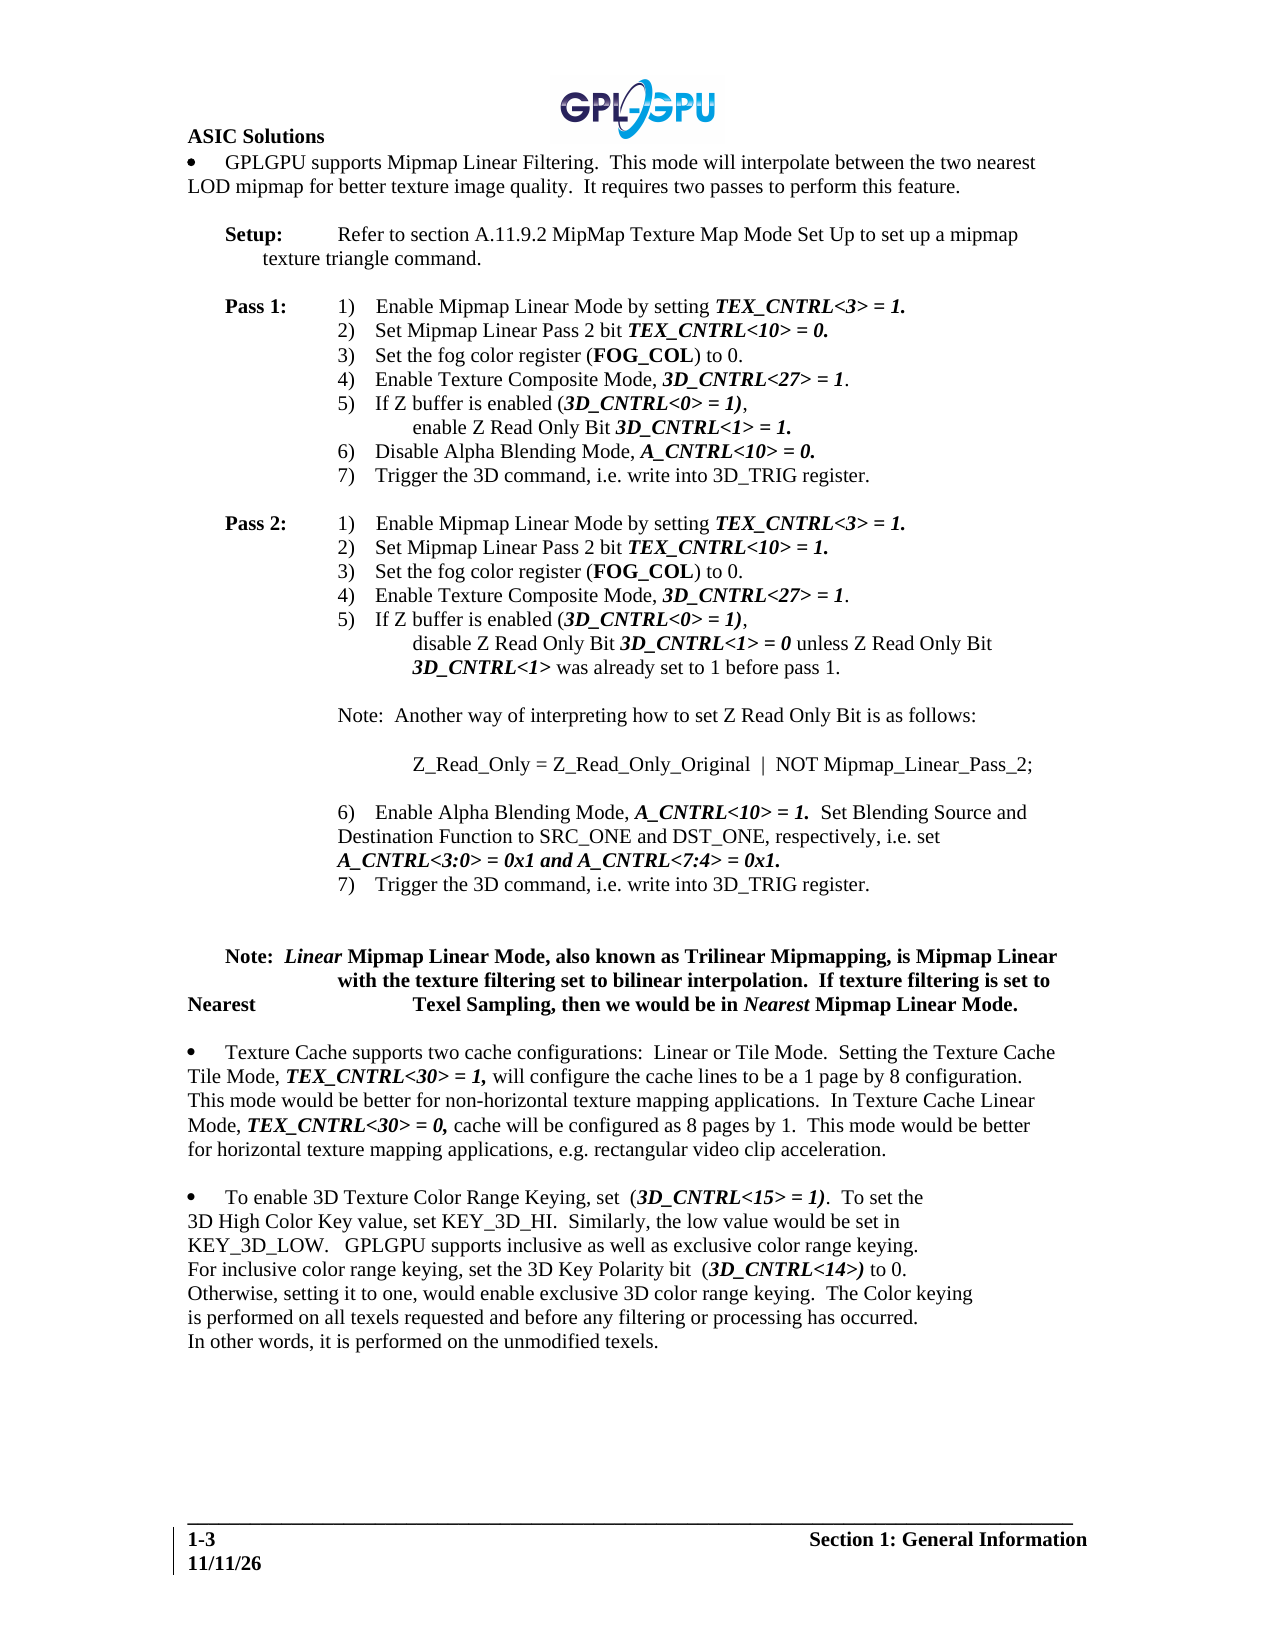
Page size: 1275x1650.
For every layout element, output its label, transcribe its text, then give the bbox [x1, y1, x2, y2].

list Enable Alpha Blending Mode, A_CNTRL<10> = 1. Set Blending Source and [337, 800, 1087, 824]
list Tile Mode, TEX_CNTRL<30> = 1, will configure the cache lines to be a 1 page by 8 configuration. [187, 1064, 1087, 1088]
list Texture Cache supports two cache configurations: Linear or Tile Mode. Setting the Texture Cache [187, 1040, 1087, 1064]
list LOD mipmap for better texture image quality. It requires two passes to perform this feature. [187, 174, 1087, 198]
list Enable Texture Composite Mode, 3D_CNTRL<27> = 1. [337, 583, 1087, 607]
list If Z buffer is enabled (3D_CNTRL<0> = 1), [337, 391, 1087, 415]
list Set the fog color register (FOG_COL) to 0. [337, 342, 1087, 367]
list Mode, TEX_CNTRL<30> = 0, cache will be configured as 8 pages by 1. This mode would be better [187, 1112, 1087, 1137]
list Trigger the 3D command, i.e. write into 3D_TRIG register. [337, 463, 1087, 487]
picture [550, 75, 725, 144]
list Enable Texture Composite Mode, 3D_CNTRL<27> = 1. [337, 367, 1087, 391]
list disable Z Read Only Bit 3D_CNTRL<1> = 0 unless Z Read Only Bit [337, 631, 1087, 655]
list A_CNTRL<3:0> = 0x1 and A_CNTRL<7:4> = 0x1. [337, 848, 1087, 872]
list To enable 3D Texture Color Range Keying, set (3D_CNTRL<15> = 1). To set the [187, 1185, 1087, 1209]
list Set Mipmap Linear Pass 2 bit TEX_CNTRL<10> = 0. [337, 318, 1087, 342]
list Otherwise, setting it to one, would enable exclusive 3D color range keying. The Color keying [187, 1281, 1087, 1305]
list Set the fog color register (FOG_COL) to 0. [337, 559, 1087, 583]
list is performed on all texels requested and before any filtering or processing has occurred. [187, 1305, 1087, 1329]
list Pass 2: 1) Enable Mipmap Linear Mode by setting TEX_CNTRL<3> = 1. [187, 511, 1087, 535]
list This mode would be better for non-horizontal texture mapping applications. In Texture Cache Linear [187, 1088, 1087, 1112]
list Z_Read_Only = Z_Read_Only_Original | NOT Mipmap_Linear_Pass_2; [337, 752, 1087, 776]
list Set Mipmap Linear Pass 2 bit TEX_CNTRL<10> = 1. [337, 535, 1087, 559]
text Note: Linear Mipmap Linear Mode, also known as Trilinear Mipmapping, is Mipmap Linear with the texture filtering set to bilinear interpolation. If texture filtering is set to Nearest Texel Sampling, then we would be in Nearest Mipmap Linear Mode. [187, 944, 1087, 1016]
list for horizontal texture mapping applications, e.g. rectangular video clip acceleration. [187, 1137, 1087, 1161]
list Destination Function to SRC_ONE and DST_ONE, respectively, i.e. set [337, 824, 1087, 848]
list Note: Another way of interpreting how to set Z Read Only Bit is as follows: [337, 703, 1087, 727]
list 3D_CNTRL<1> was already set to 1 before pass 1. [337, 655, 1087, 679]
list Pass 1: 1) Enable Mipmap Linear Mode by setting TEX_CNTRL<3> = 1. [187, 294, 1087, 318]
list If Z buffer is enabled (3D_CNTRL<0> = 1), [337, 607, 1087, 631]
list Setup: Refer to section A.11.9.2 MipMap Texture Map Mode Set Up to set up a mipmap [187, 222, 1087, 246]
list texture triangle command. [187, 246, 1087, 270]
list In other words, it is performed on the unmodified texels. [187, 1329, 1087, 1353]
list For inclusive color range keying, set the 3D Key Polarity bit (3D_CNTRL<14>) to 0. [187, 1257, 1087, 1281]
list Trigger the 3D command, i.e. write into 3D_TRIG register. [337, 872, 1087, 896]
list enable Z Read Only Bit 3D_CNTRL<1> = 1. [337, 415, 1087, 439]
list KEY_3D_LOW. GPLGPU supports inclusive as well as exclusive color range keying. [187, 1233, 1087, 1257]
list GPLGPU supports Mipmap Linear Filtering. This mode will interpolate between the two nearest [187, 150, 1087, 174]
list 3D High Color Key value, set KEY_3D_HI. Similarly, the low value would be set in [187, 1209, 1087, 1233]
list Disable Alpha Blending Mode, A_CNTRL<10> = 0. [337, 439, 1087, 463]
